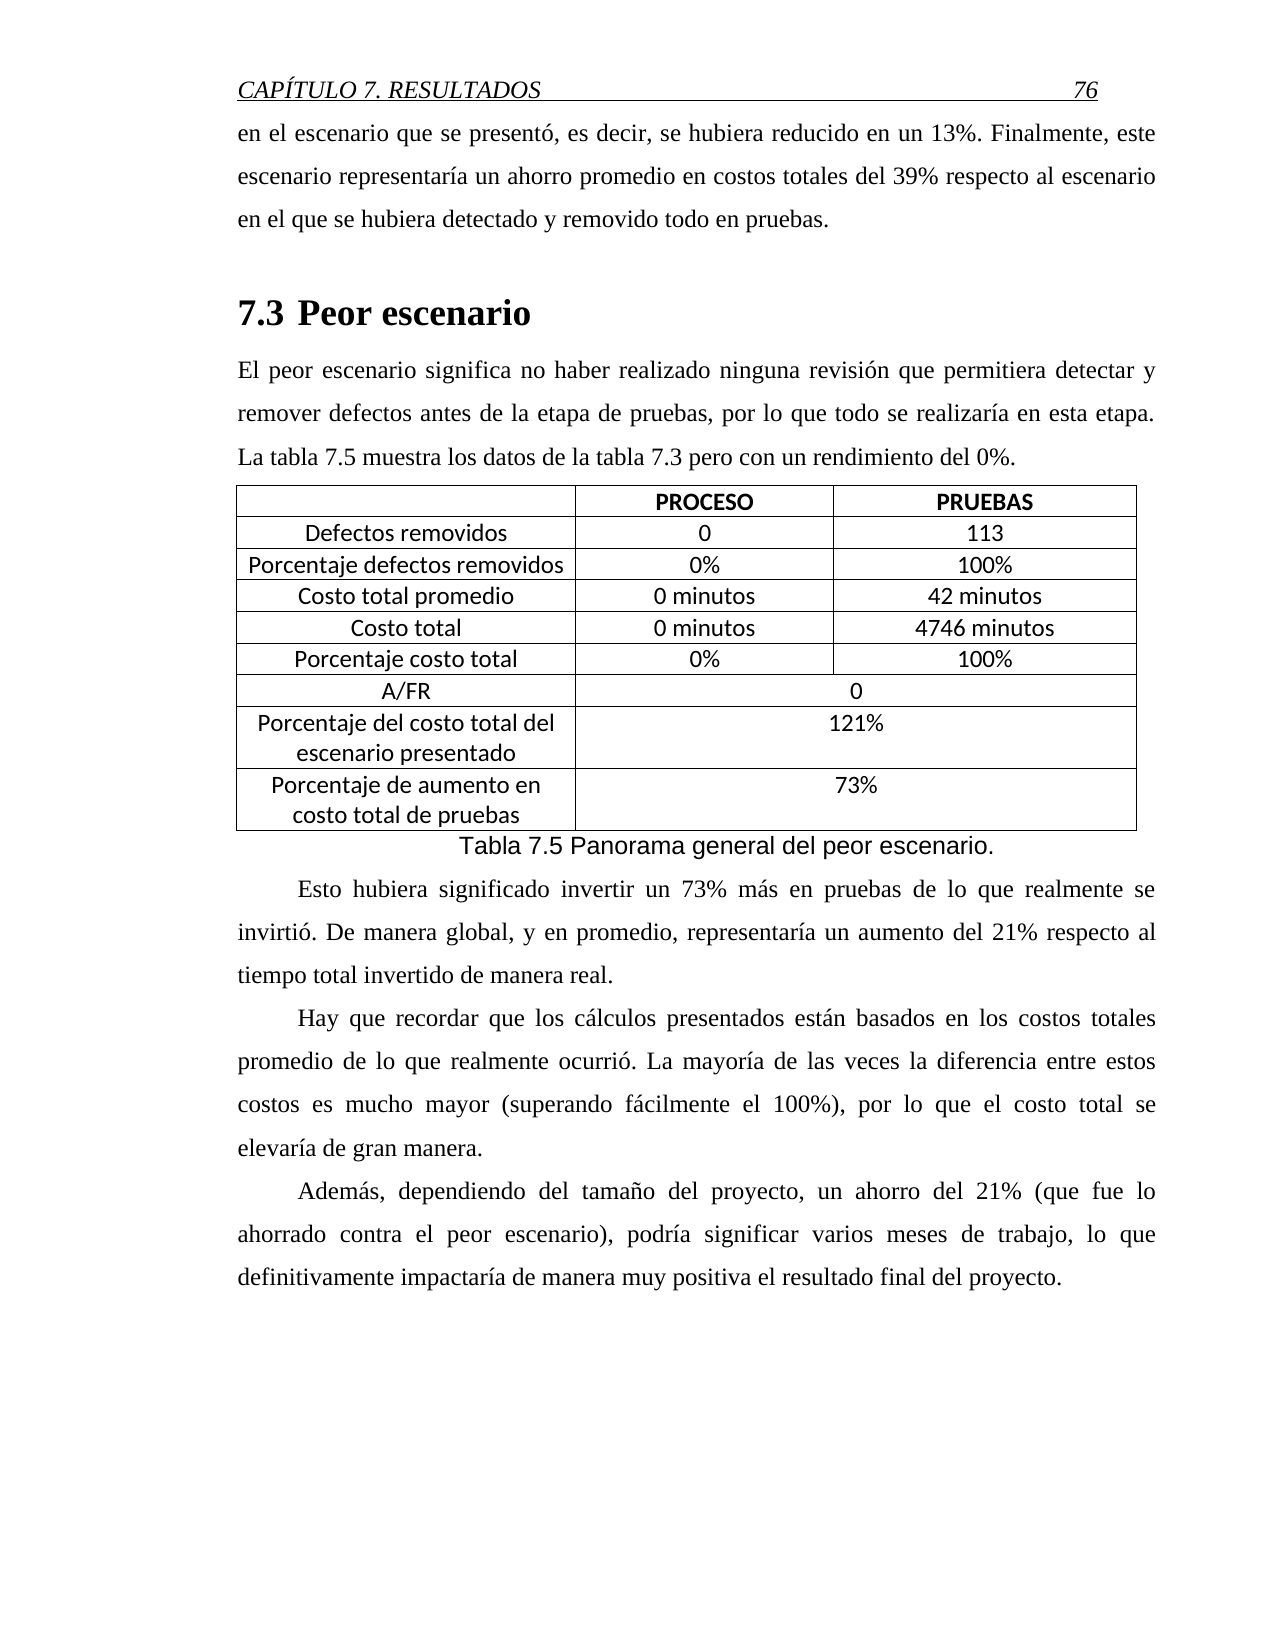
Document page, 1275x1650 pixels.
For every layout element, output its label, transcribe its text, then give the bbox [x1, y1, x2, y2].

table_cell 4746 minutos [834, 612, 1136, 642]
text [237, 118, 1157, 233]
table_header PROCESO [576, 486, 833, 516]
subtitle Peor escenario [237, 291, 1157, 334]
text Además, dependiendo del tamaño del proyecto, un ahorro del 21% (que fue lo ahorrado contra el peor escenario), podría significar varios meses de trabajo, lo que definitivamente impactaría de manera muy positiva el resultado final del proyecto. [237, 1176, 1157, 1291]
table_cell 42 minutos [834, 580, 1136, 611]
table_cell Porcentaje costo total [237, 644, 575, 674]
table_cell Porcentaje de aumento en costo total de pruebas [237, 769, 575, 830]
table_cell 0 minutos [576, 580, 833, 611]
table_cell Costo total promedio [237, 580, 575, 611]
table_header PRUEBAS [834, 486, 1136, 516]
text Hay que recordar que los cálculos presentados están basados en los costos totales promedio de lo que realmente ocurrió. La mayoría de las veces la diferencia entre estos costos es mucho mayor (superando fácilmente el 100%), por lo que el costo total se elevaría de gran manera. [237, 1003, 1157, 1161]
text Tabla 7.5 Panorama general del peor escenario. [237, 831, 1157, 859]
table_cell Defectos removidos [237, 517, 575, 548]
table_cell 113 [834, 517, 1136, 548]
table_cell 0% [576, 644, 833, 674]
table_cell 0 [576, 675, 1136, 706]
table_cell Porcentaje del costo total del escenario presentado [237, 707, 575, 768]
table_cell Costo total [237, 612, 575, 642]
text Esto hubiera significado invertir un 73% más en pruebas de lo que realmente se invirtió. De manera global, y en promedio, representaría un aumento del 21% respecto al tiempo total invertido de manera real. [237, 874, 1157, 989]
table_cell 73% [576, 769, 1136, 830]
table_cell 0 [576, 517, 833, 548]
table_cell 121% [576, 707, 1136, 768]
table_cell 0 minutos [576, 612, 833, 642]
text El peor escenario significa no haber realizado ninguna revisión que permitiera detectar y remover defectos antes de la etapa de pruebas, por lo que todo se realizaría en esta etapa. La tabla 7.5 muestra los datos de la tabla 7.3 pero con un rendimiento del 0%. [237, 355, 1157, 470]
table_cell 0% [576, 549, 833, 579]
table_cell Porcentaje defectos removidos [237, 549, 575, 579]
table_header [237, 486, 575, 516]
table_cell 100% [834, 549, 1136, 579]
table_cell A/FR [237, 675, 575, 706]
table_cell 100% [834, 644, 1136, 674]
